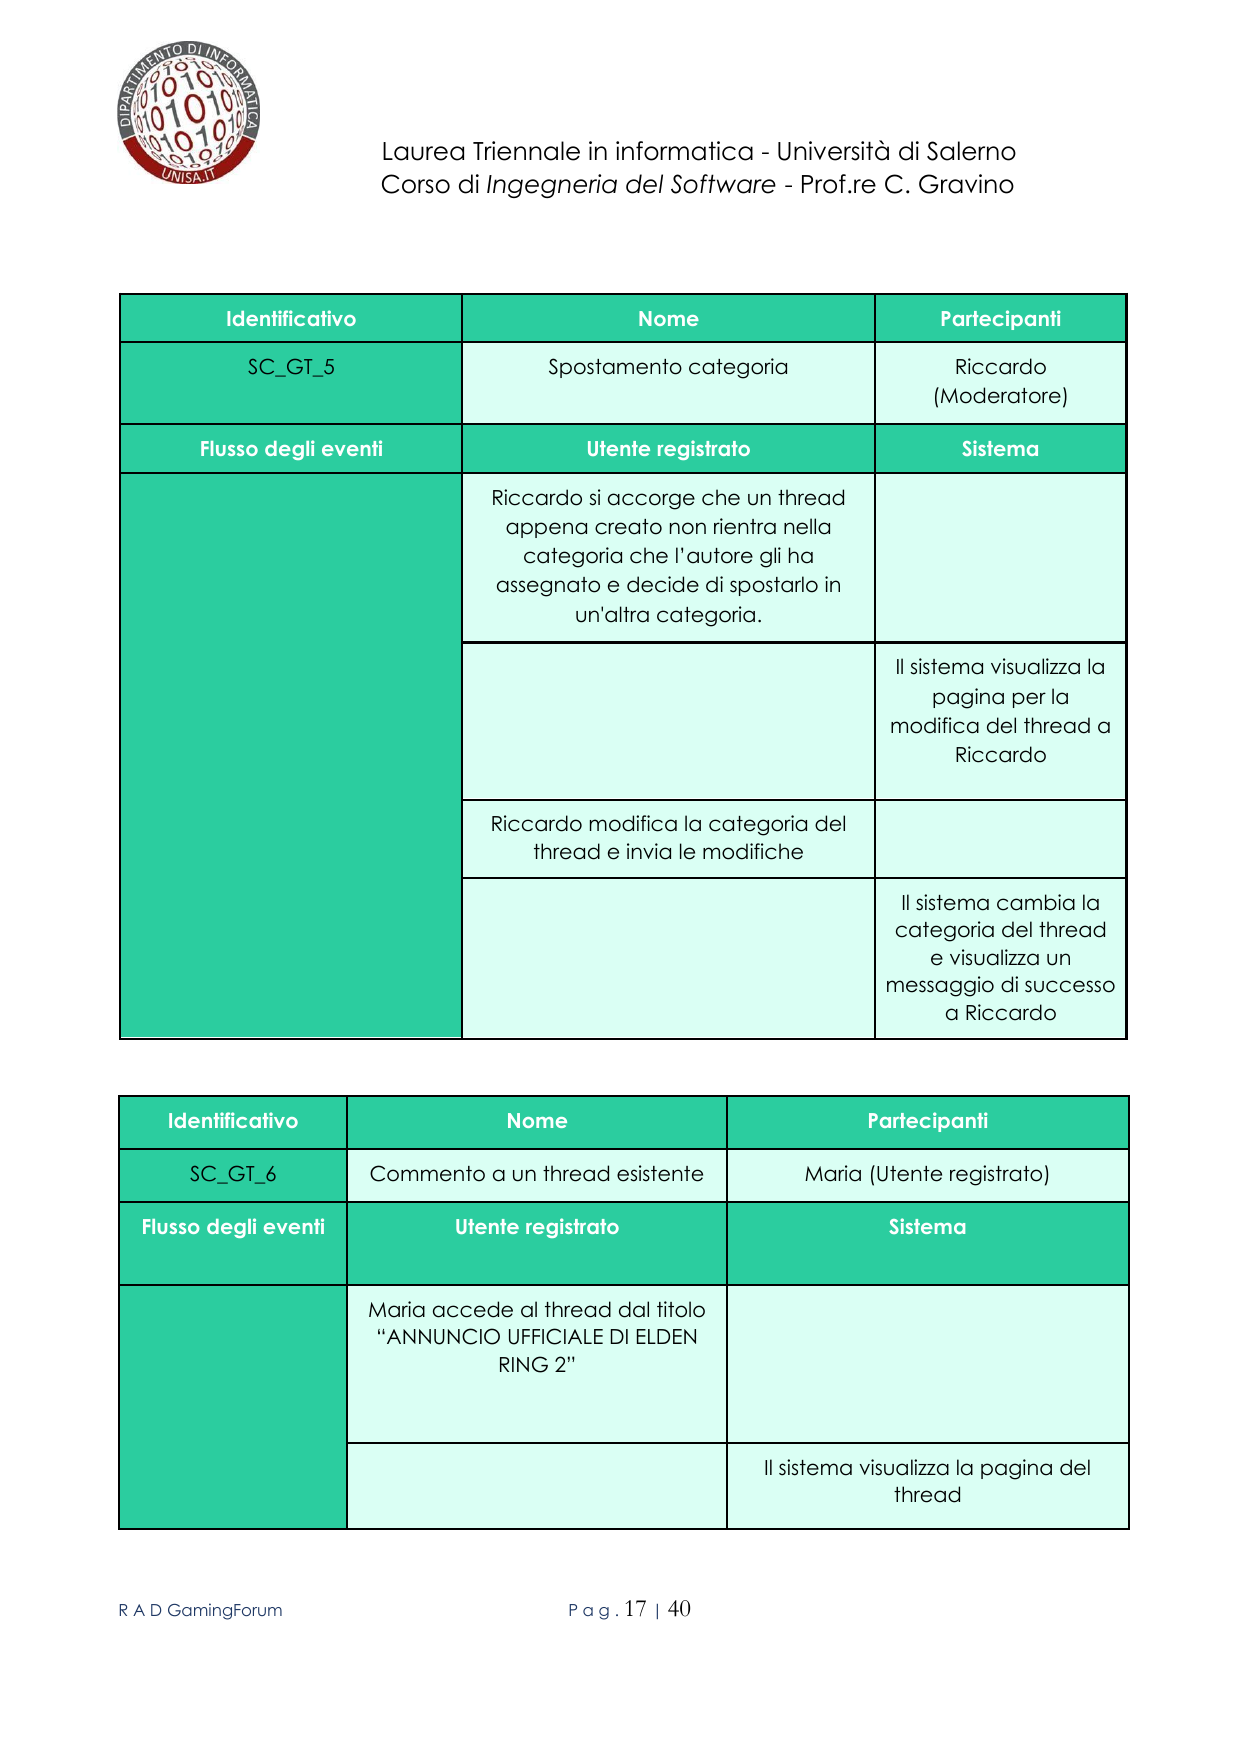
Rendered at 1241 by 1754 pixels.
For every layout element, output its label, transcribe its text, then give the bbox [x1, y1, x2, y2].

table_header Nome [463, 295, 874, 341]
table_cell Riccardo modifica la categoria del thread e invia le modifiche [463, 801, 874, 877]
table_cell [463, 644, 874, 798]
table_cell [728, 1286, 1128, 1442]
table_cell Riccardo si accorge che un thread appena creato non rientra nella categoria che l’autore gli ha assegnato e decide di spostarlo in un'altra categoria. [463, 474, 874, 641]
table_cell Riccardo (Moderatore) [876, 343, 1125, 423]
table_cell Utente registrato [348, 1203, 726, 1284]
picture [117, 41, 260, 184]
table_cell [121, 474, 461, 1037]
table_header Partecipanti [876, 295, 1125, 341]
table_cell [876, 801, 1125, 877]
table_cell Spostamento categoria [463, 343, 874, 423]
table_cell SC_GT_6 [120, 1150, 346, 1201]
table_cell Flusso degli eventi [121, 425, 461, 472]
table_cell [348, 1444, 726, 1528]
table_header Partecipanti [728, 1097, 1128, 1148]
table_cell [876, 474, 1125, 641]
table_cell Commento a un thread esistente [348, 1150, 726, 1201]
table_cell [463, 879, 874, 1037]
table_cell Il sistema cambia la categoria del thread e visualizza un messaggio di successo a Riccardo [876, 879, 1125, 1037]
table_cell Maria accede al thread dal titolo “ANNUNCIO UFFICIALE DI ELDEN RING 2” [348, 1286, 726, 1442]
table_cell Sistema [728, 1203, 1128, 1284]
table_cell Flusso degli eventi [120, 1203, 346, 1284]
table_header Identificativo [120, 1097, 346, 1148]
table_header Identificativo [121, 295, 461, 341]
table_cell Sistema [876, 425, 1125, 472]
table_cell Maria (Utente registrato) [728, 1150, 1128, 1201]
table_cell Il sistema visualizza la pagina per la modifica del thread a Riccardo [876, 644, 1125, 798]
table_cell Utente registrato [463, 425, 874, 472]
table_cell [120, 1286, 346, 1528]
table_cell Il sistema visualizza la pagina del thread [728, 1444, 1128, 1528]
table_header Nome [348, 1097, 726, 1148]
table_cell SC_GT_5 [121, 343, 461, 423]
